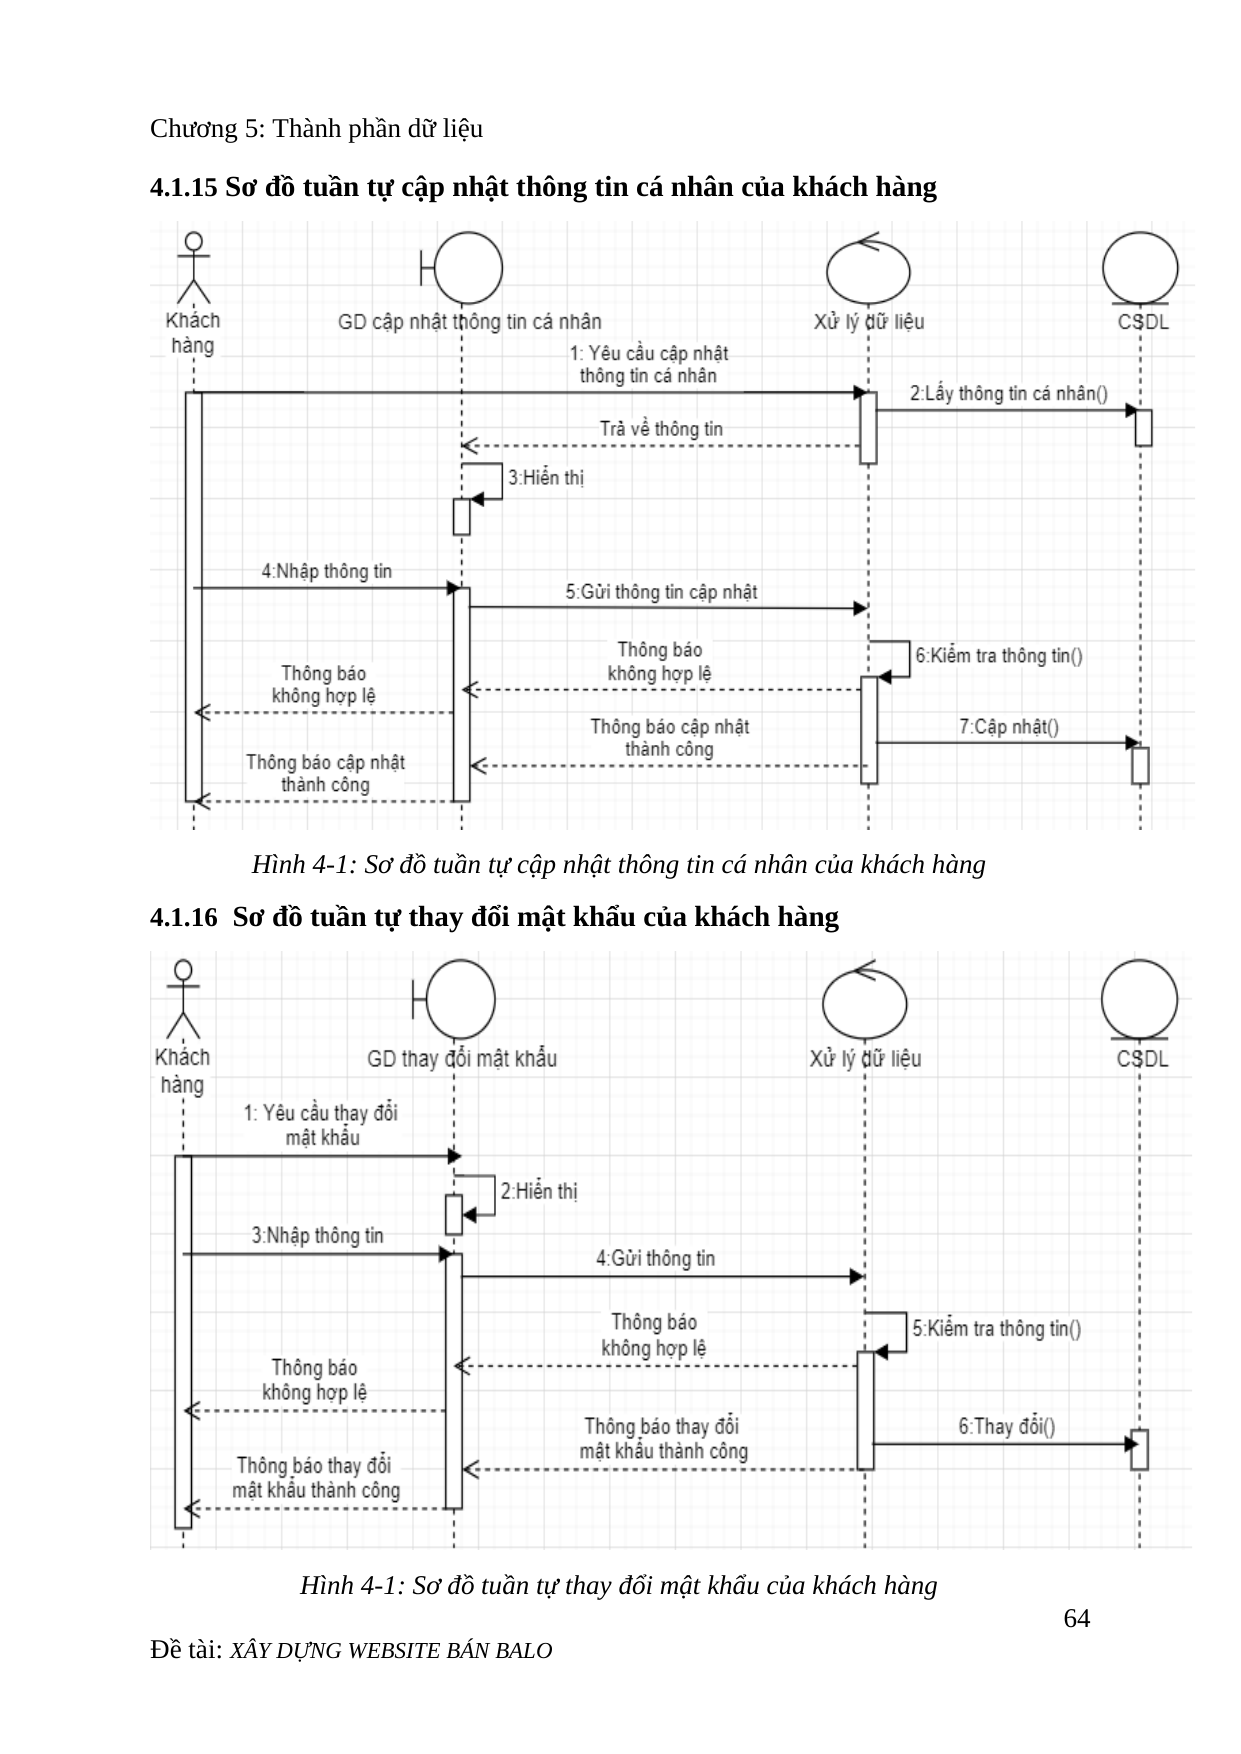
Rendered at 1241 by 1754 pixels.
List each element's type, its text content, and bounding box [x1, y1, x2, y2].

text Sơ đồ tuần tự thay đổi mật khẩu của khách hàng [150, 899, 1090, 932]
text Sơ đồ tuần tự cập nhật thông tin cá nhân của khách hàng [150, 848, 1090, 879]
picture [150, 951, 1193, 1550]
text Sơ đồ tuần tự cập nhật thông tin cá nhân của khách hàng [150, 169, 1090, 202]
picture [150, 221, 1196, 830]
text Sơ đồ tuần tự thay đổi mật khẩu của khách hàng [150, 1569, 1090, 1600]
